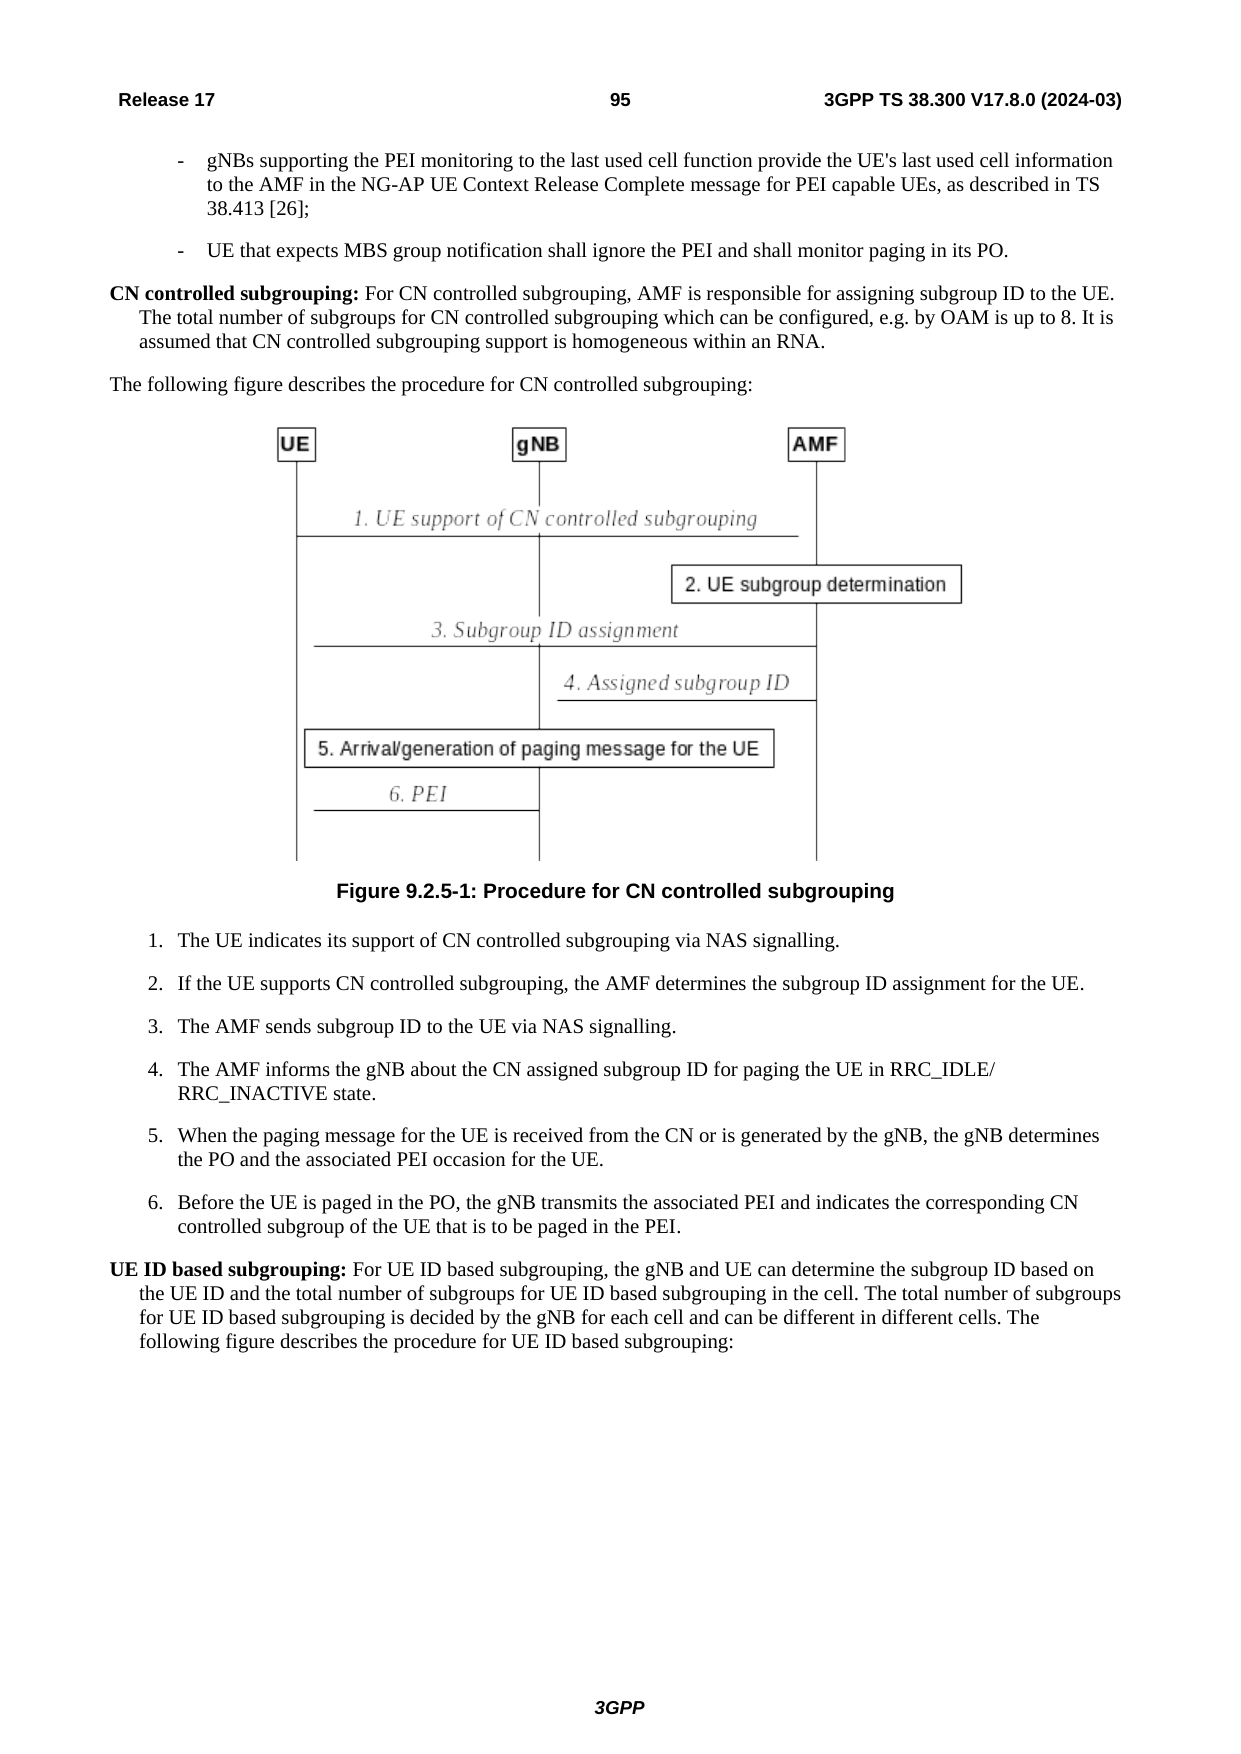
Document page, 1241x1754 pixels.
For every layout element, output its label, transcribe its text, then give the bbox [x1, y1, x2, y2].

text 4. The AMF informs the gNB about the CN assigned subgroup ID for paging the UE in RRC_IDLE/ RRC_INACTIVE state. [148, 1056, 1122, 1104]
text The following figure describes the procedure for CN controlled subgrouping: [109, 372, 1122, 396]
text UE ID based subgrouping: For UE ID based subgrouping, the gNB and UE can determine the subgroup ID based on the UE ID and the total number of subgroups for UE ID based subgrouping in the cell. The total number of subgroups for UE ID based subgrouping is decided by the gNB for each cell and can be different in different cells. The following figure describes the procedure for UE ID based subgrouping: [109, 1257, 1122, 1353]
text - UE that expects MBS group notification shall ignore the PEI and shall monitor paging in its PO. [177, 238, 1122, 262]
text - gNBs supporting the PEI monitoring to the last used cell function provide the UE's last used cell information to the AMF in the NG-AP UE Context Release Complete message for PEI capable UEs, as described in TS 38.413 [26]; [177, 147, 1122, 220]
text 6. Before the UE is paged in the PO, the gNB transmits the associated PEI and indicates the corresponding CN controlled subgroup of the UE that is to be paged in the PEI. [148, 1190, 1122, 1238]
text 1. The UE indicates its support of CN controlled subgrouping via NAS signalling. [148, 928, 1122, 952]
text CN controlled subgrouping: For CN controlled subgrouping, AMF is responsible for assigning subgroup ID to the UE. The total number of subgroups for CN controlled subgrouping which can be configured, e.g. by OAM is up to 8. It is assumed that CN controlled subgrouping support is homogeneous within an RNA. [109, 281, 1122, 353]
text 5. When the paging message for the UE is received from the CN or is generated by the gNB, the gNB determines the PO and the associated PEI occasion for the UE. [148, 1123, 1122, 1171]
text Figure 9.2.5-1: Procedure for CN controlled subgrouping [109, 879, 1122, 903]
text 2. If the UE supports CN controlled subgrouping, the AMF determines the subgroup ID assignment for the UE. [148, 971, 1122, 995]
text 3. The AMF sends subgroup ID to the UE via NAS signalling. [148, 1014, 1122, 1038]
